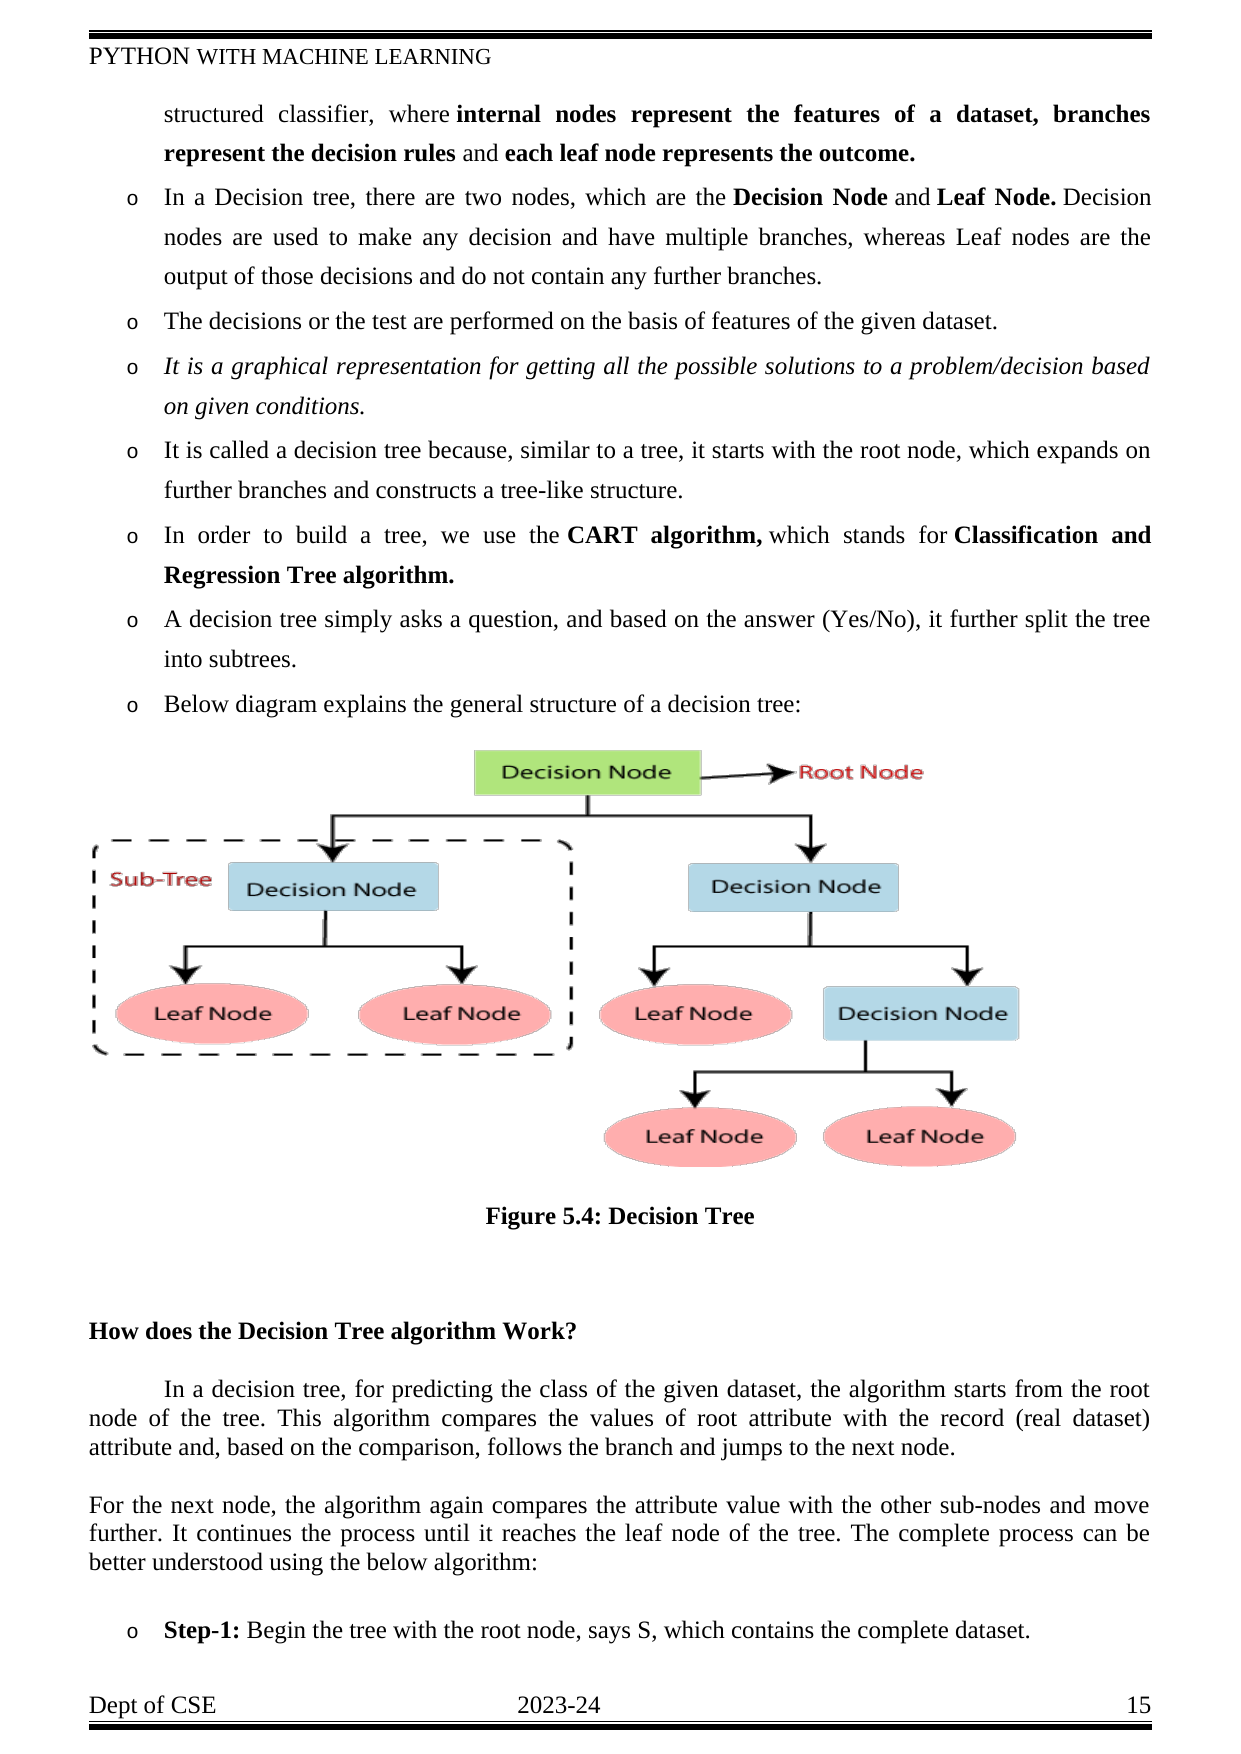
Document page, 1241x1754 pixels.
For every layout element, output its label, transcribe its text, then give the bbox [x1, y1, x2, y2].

list In order to build a tree, we use the CART algorithm, which stands for Classification and Regression Tree algorithm. [126, 511, 1152, 589]
list A decision tree simply asks a question, and based on the answer (Yes/No), it further split the tree into subtrees. [126, 595, 1152, 673]
text How does the Decision Tree algorithm Work? [89, 1316, 1152, 1345]
text For the next node, the algorithm again compares the attribute value with the other sub-nodes and move further. It continues the process until it reaches the leaf node of the tree. The complete process can be better understood using the below algorithm: [89, 1490, 1152, 1576]
list The decisions or the test are performed on the basis of features of the given dataset. [126, 296, 1152, 336]
list It is a graphical representation for getting all the possible solutions to a problem/decision based on given conditions. [126, 342, 1152, 420]
list In a Decision tree, there are two nodes, which are the Decision Node and Leaf Node. Decision nodes are used to make any decision and have multiple branches, whereas Leaf nodes are the output of those decisions and do not contain any further branches. [126, 173, 1152, 290]
list Step-1: Begin the tree with the root node, says S, which contains the complete dataset. [126, 1605, 1152, 1644]
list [126, 89, 1152, 167]
picture [88, 747, 1027, 1167]
list Below diagram explains the general structure of a decision tree: [126, 679, 1152, 718]
text Figure 5.4: Decision Tree [89, 1201, 1152, 1230]
list It is called a decision tree because, similar to a tree, it starts with the root node, which expands on further branches and constructs a tree-like structure. [126, 426, 1152, 504]
text In a decision tree, for predicting the class of the given dataset, the algorithm starts from the root node of the tree. This algorithm compares the values of root attribute with the record (real dataset) attribute and, based on the comparison, follows the branch and jumps to the next node. [89, 1374, 1152, 1461]
